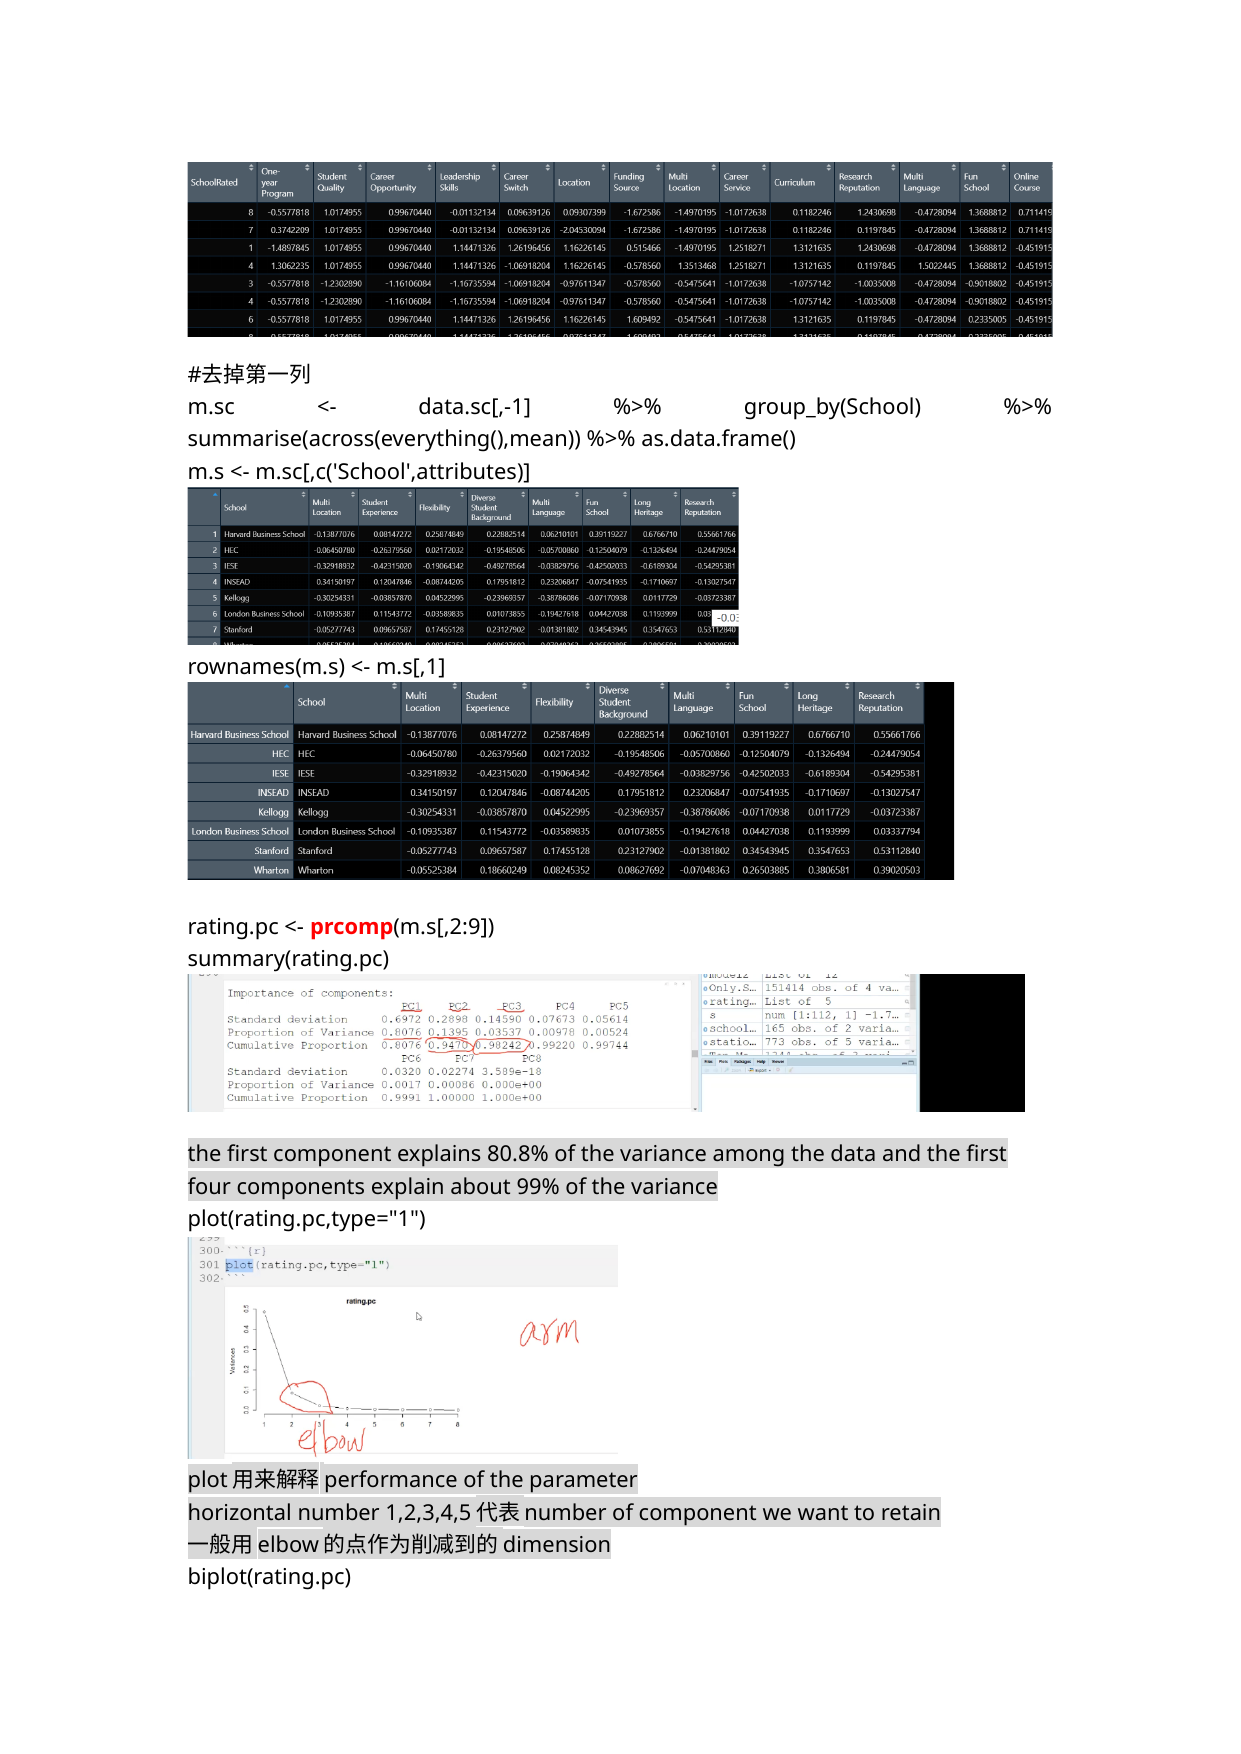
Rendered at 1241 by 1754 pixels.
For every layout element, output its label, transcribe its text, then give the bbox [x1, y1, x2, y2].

text m.sc <- data.sc[,-1] %>% group_by(School) %>% summarise(across(everything(),mean)) %>% as.data.frame() [187, 389, 1053, 454]
picture [187, 1237, 618, 1459]
text the first component explains 80.8% of the variance among the data and the first four components explain about 99% of the variance [187, 1137, 1053, 1202]
text plot(rating.pc,type="1") [187, 1202, 1053, 1234]
text plot用来解释performance of the parameter [324, 1462, 1053, 1494]
picture [187, 162, 1053, 337]
text biplot(rating.pc) [187, 1559, 1053, 1592]
text rating.pc <- prcomp(m.s[,2:9]) [187, 909, 1053, 942]
picture [187, 974, 1025, 1112]
text rownames(m.s) <- m.s[,1] [187, 649, 1053, 682]
text 一般用elbow的点作为削减到的dimension [503, 1527, 1053, 1559]
picture [187, 682, 955, 880]
text horizontal number 1,2,3,4,5代表number of component we want to retain [187, 1494, 1053, 1527]
text #去掉第一列 [187, 357, 1053, 389]
picture [187, 487, 739, 645]
text summary(rating.pc) [187, 942, 1053, 974]
text m.s <- m.sc[,c('School',attributes)] [187, 454, 1053, 487]
